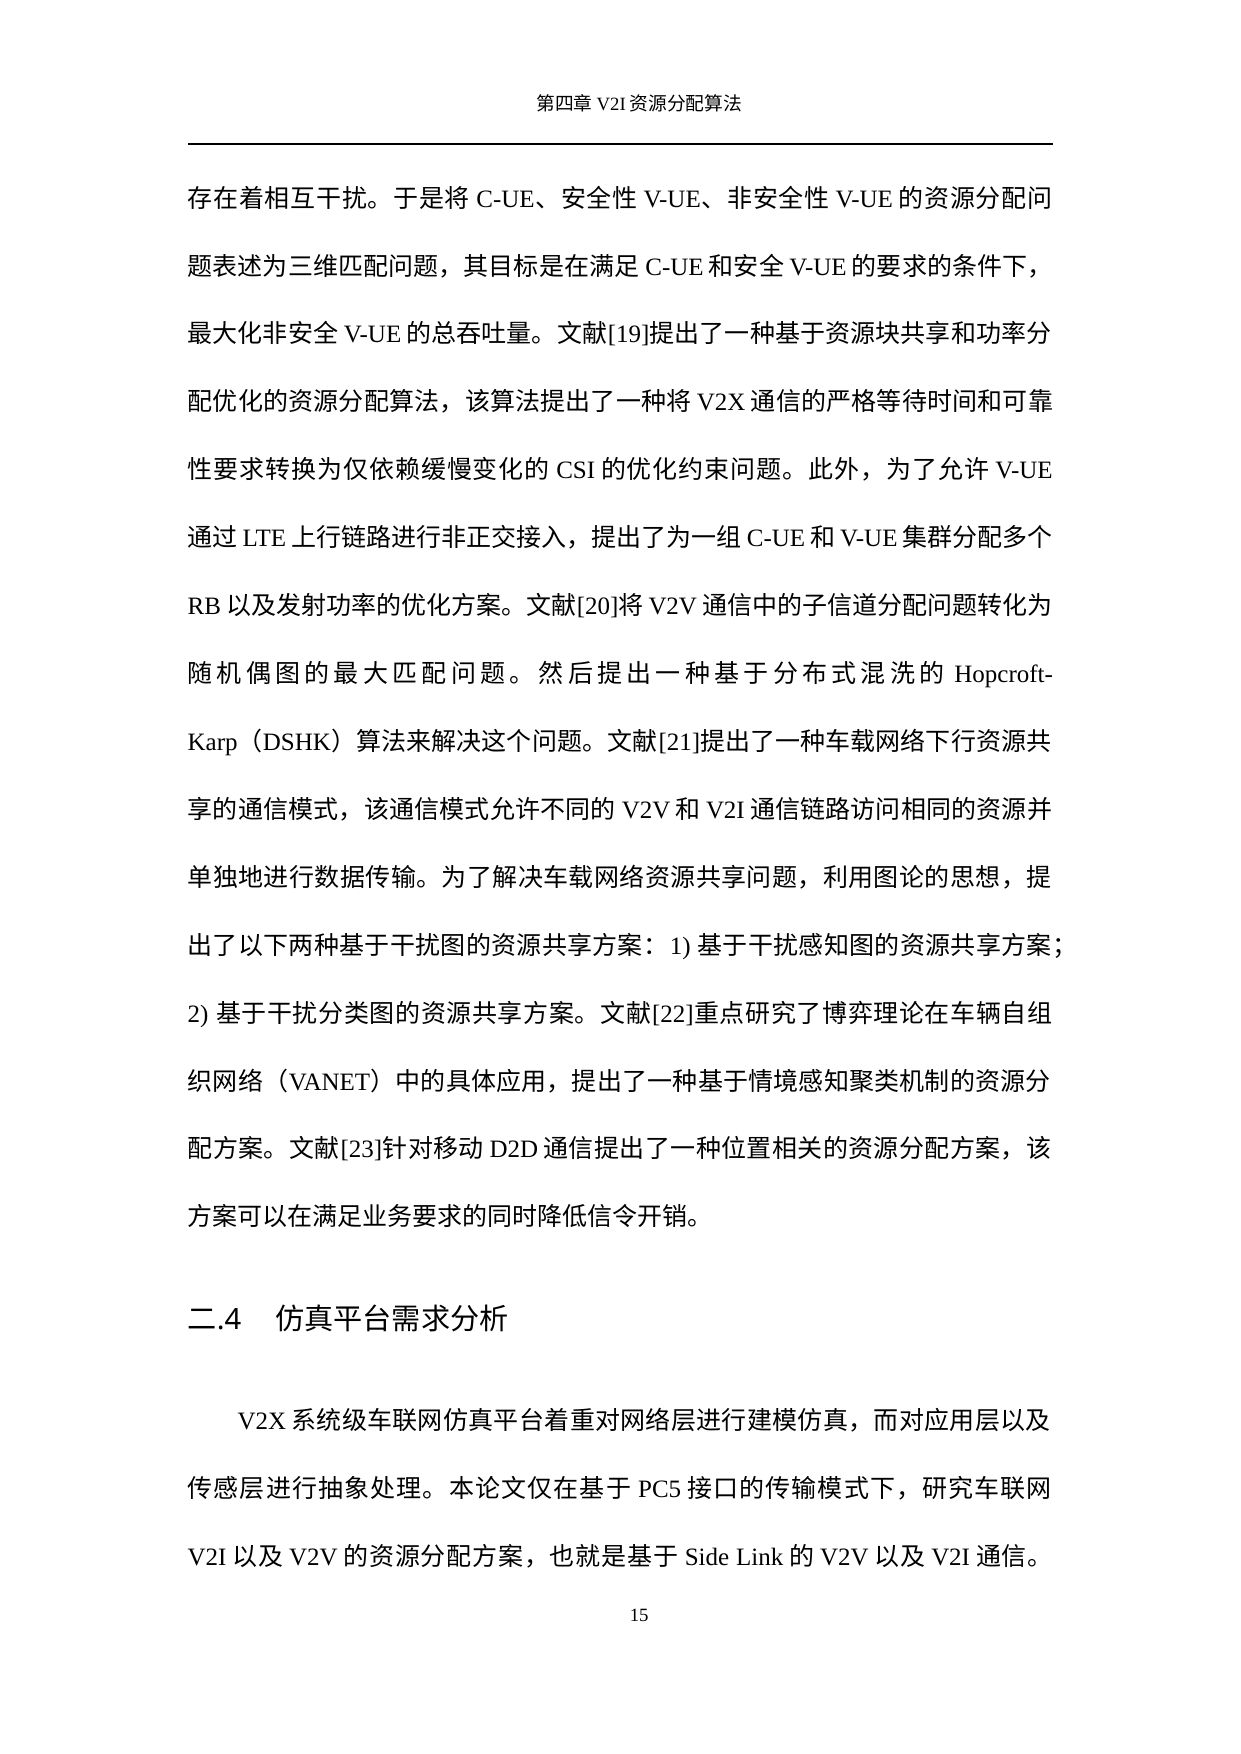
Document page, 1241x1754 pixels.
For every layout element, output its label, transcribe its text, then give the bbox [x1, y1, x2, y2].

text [187, 1385, 1053, 1588]
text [187, 162, 1053, 1249]
subtitle 仿真平台需求分析 [187, 1283, 1053, 1351]
